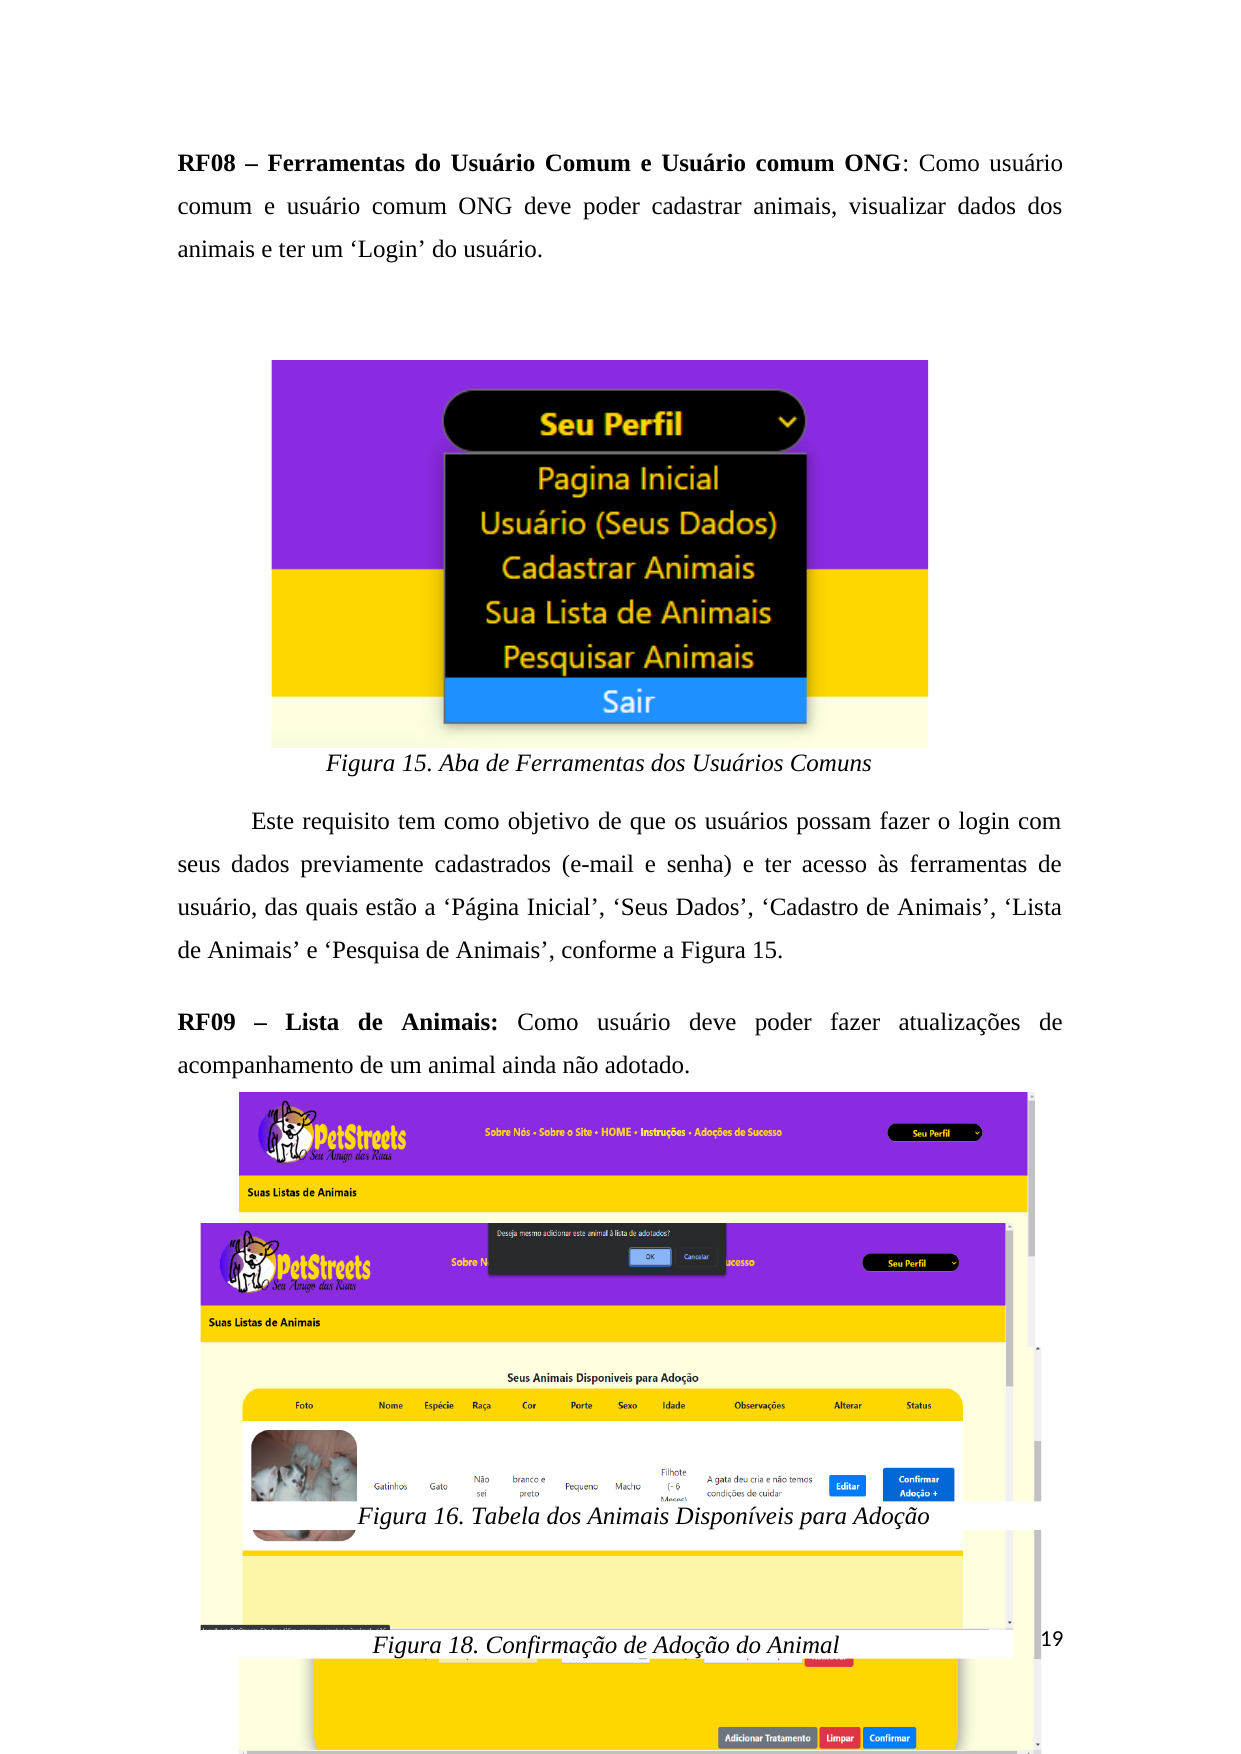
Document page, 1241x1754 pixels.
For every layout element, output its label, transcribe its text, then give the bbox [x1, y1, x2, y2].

text RF08 – Ferramentas do Usuário Comum e Usuário comum ONG: Como usuário comum e usuário comum ONG deve poder cadastrar animais, visualizar dados dos animais e ter um ‘Login’ do usuário. [177, 148, 1063, 263]
picture [200, 1092, 1042, 1754]
text RF09 – Lista de Animais: Como usuário deve poder fazer atualizações de acompanhamento de um animal ainda não adotado. [177, 1007, 1063, 1079]
picture [271, 360, 929, 747]
